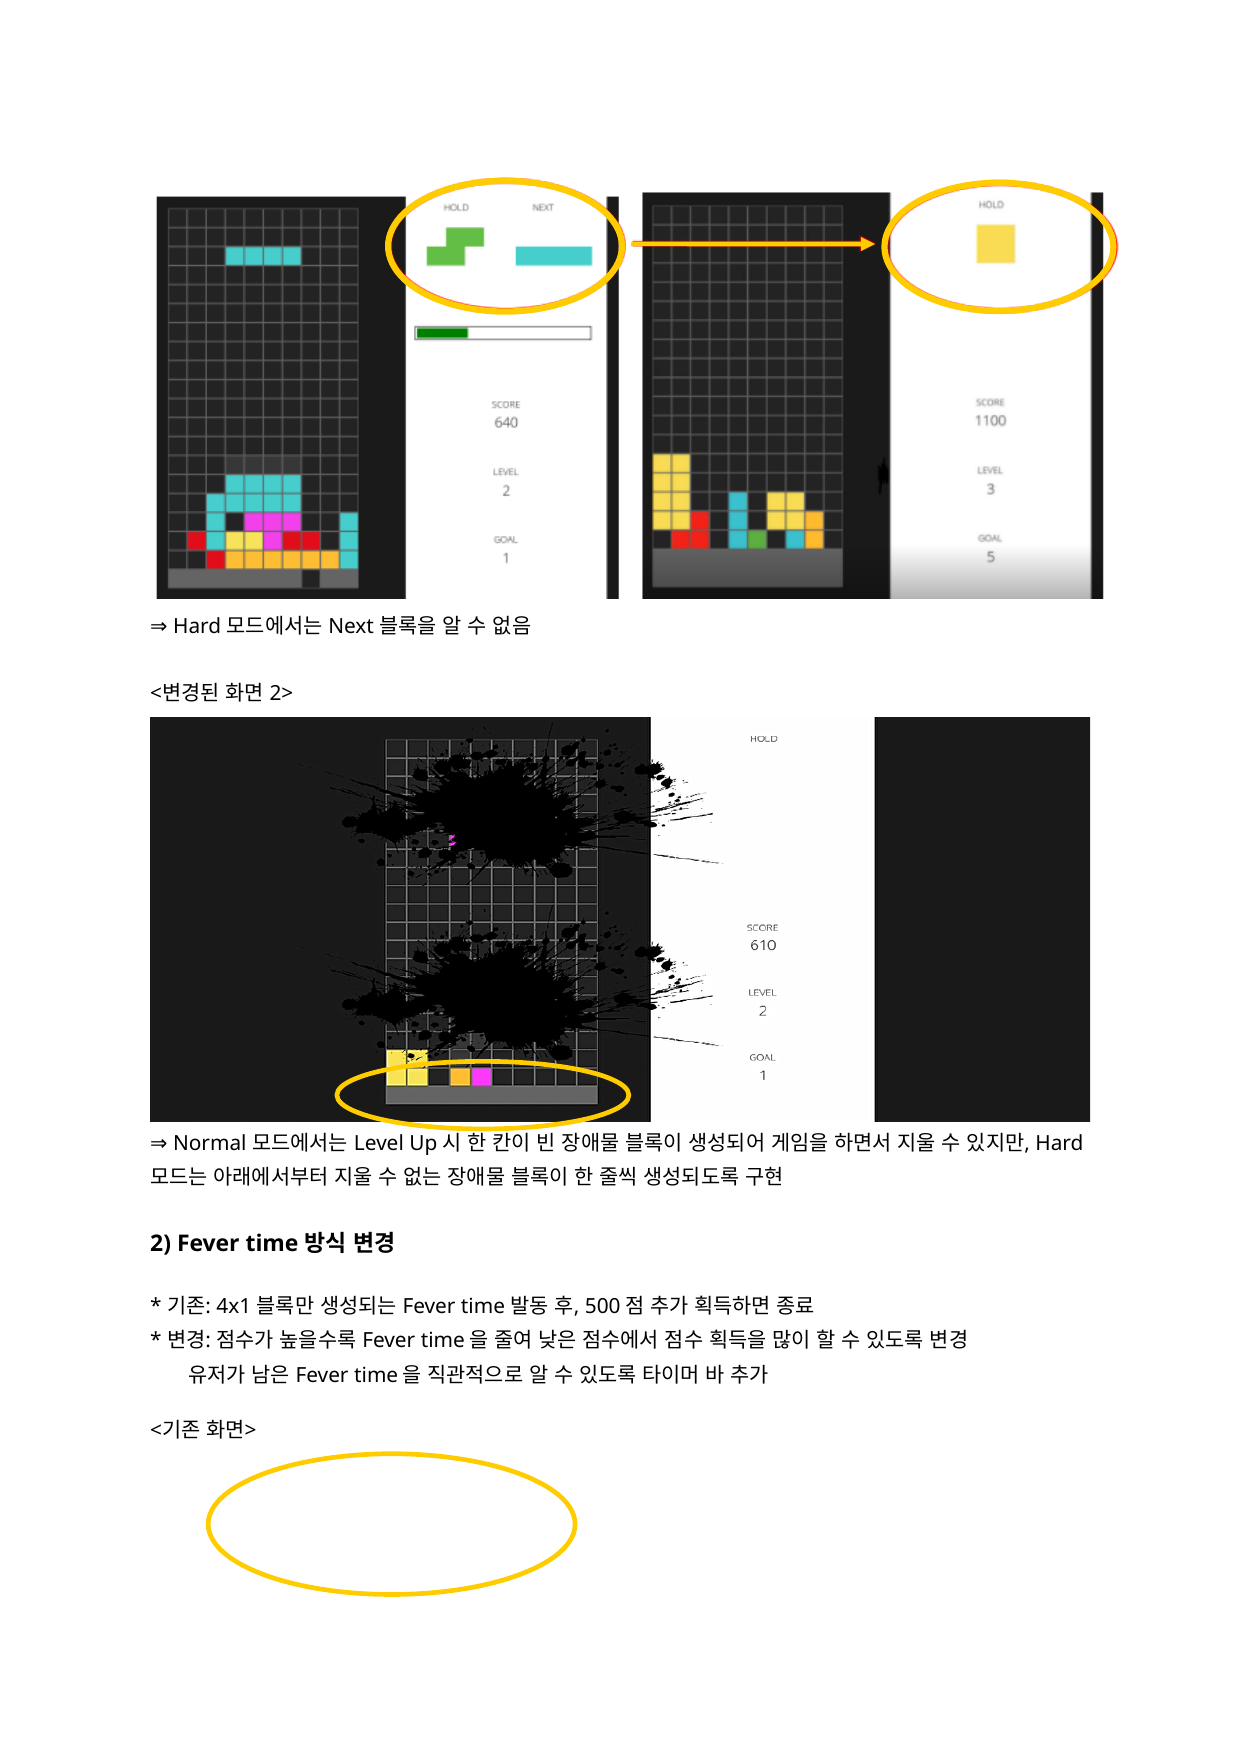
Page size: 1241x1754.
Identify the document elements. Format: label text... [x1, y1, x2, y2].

picture [392, 184, 618, 308]
text <변경된 화면 2> [150, 677, 1090, 707]
picture [340, 1064, 626, 1122]
text * 기존: 4x1 블록만 생성되는 Fever time 발동 후, 500점 추가 획득하면 종료 [150, 1289, 1090, 1319]
text ⇒ Normal 모드에서는 Level Up 시 한 칸이 빈 장애물 블록이 생성되어 게임을 하면서 지울 수 있지만, Hard 모드는 아래에서부터 지울 수 없는 장애물 블록이 한 줄씩 생성되도록 구현 [150, 1126, 1090, 1191]
text * 변경: 점수가 높을수록 Fever time을 줄여 낮은 점수에서 점수 획득을 많이 할 수 있도록 변경 [150, 1324, 1090, 1354]
picture [150, 717, 1091, 1122]
text 2) Fever time 방식 변경 [150, 1224, 1090, 1258]
text ⇒ Hard 모드에서는 Next 블록을 알 수 없음 [150, 609, 1090, 639]
text <기존 화면> [150, 1413, 1090, 1443]
picture [150, 177, 1127, 599]
text 유저가 남은 Fever time을 직관적으로 알 수 있도록 타이머 바 추가 [150, 1358, 1090, 1389]
